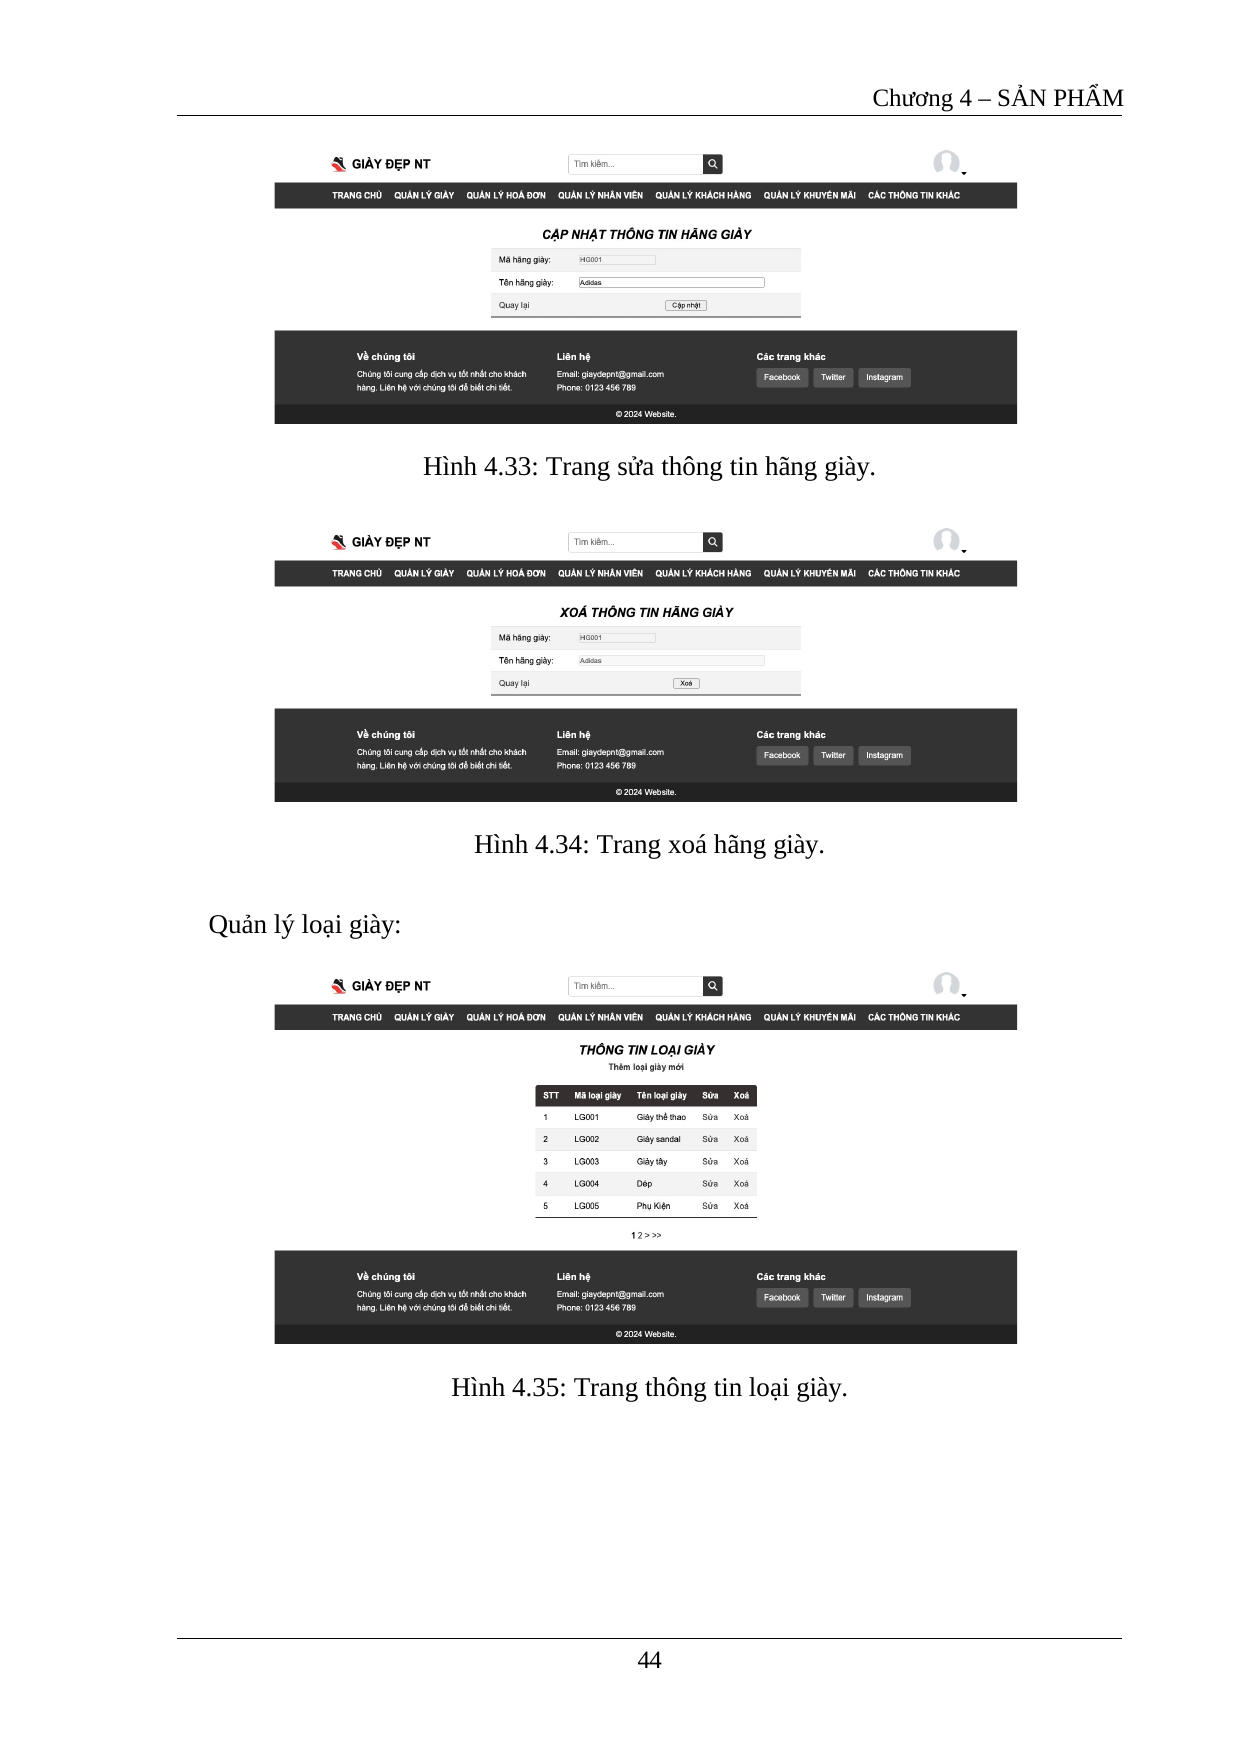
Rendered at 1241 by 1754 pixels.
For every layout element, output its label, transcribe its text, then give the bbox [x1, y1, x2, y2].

picture [274, 150, 1018, 424]
text Quản lý loại giày: [208, 908, 1146, 939]
picture [274, 528, 1018, 802]
picture [274, 972, 1018, 1344]
text Hình 4.33: Trang sửa thông tin hãng giày. [153, 450, 1146, 481]
